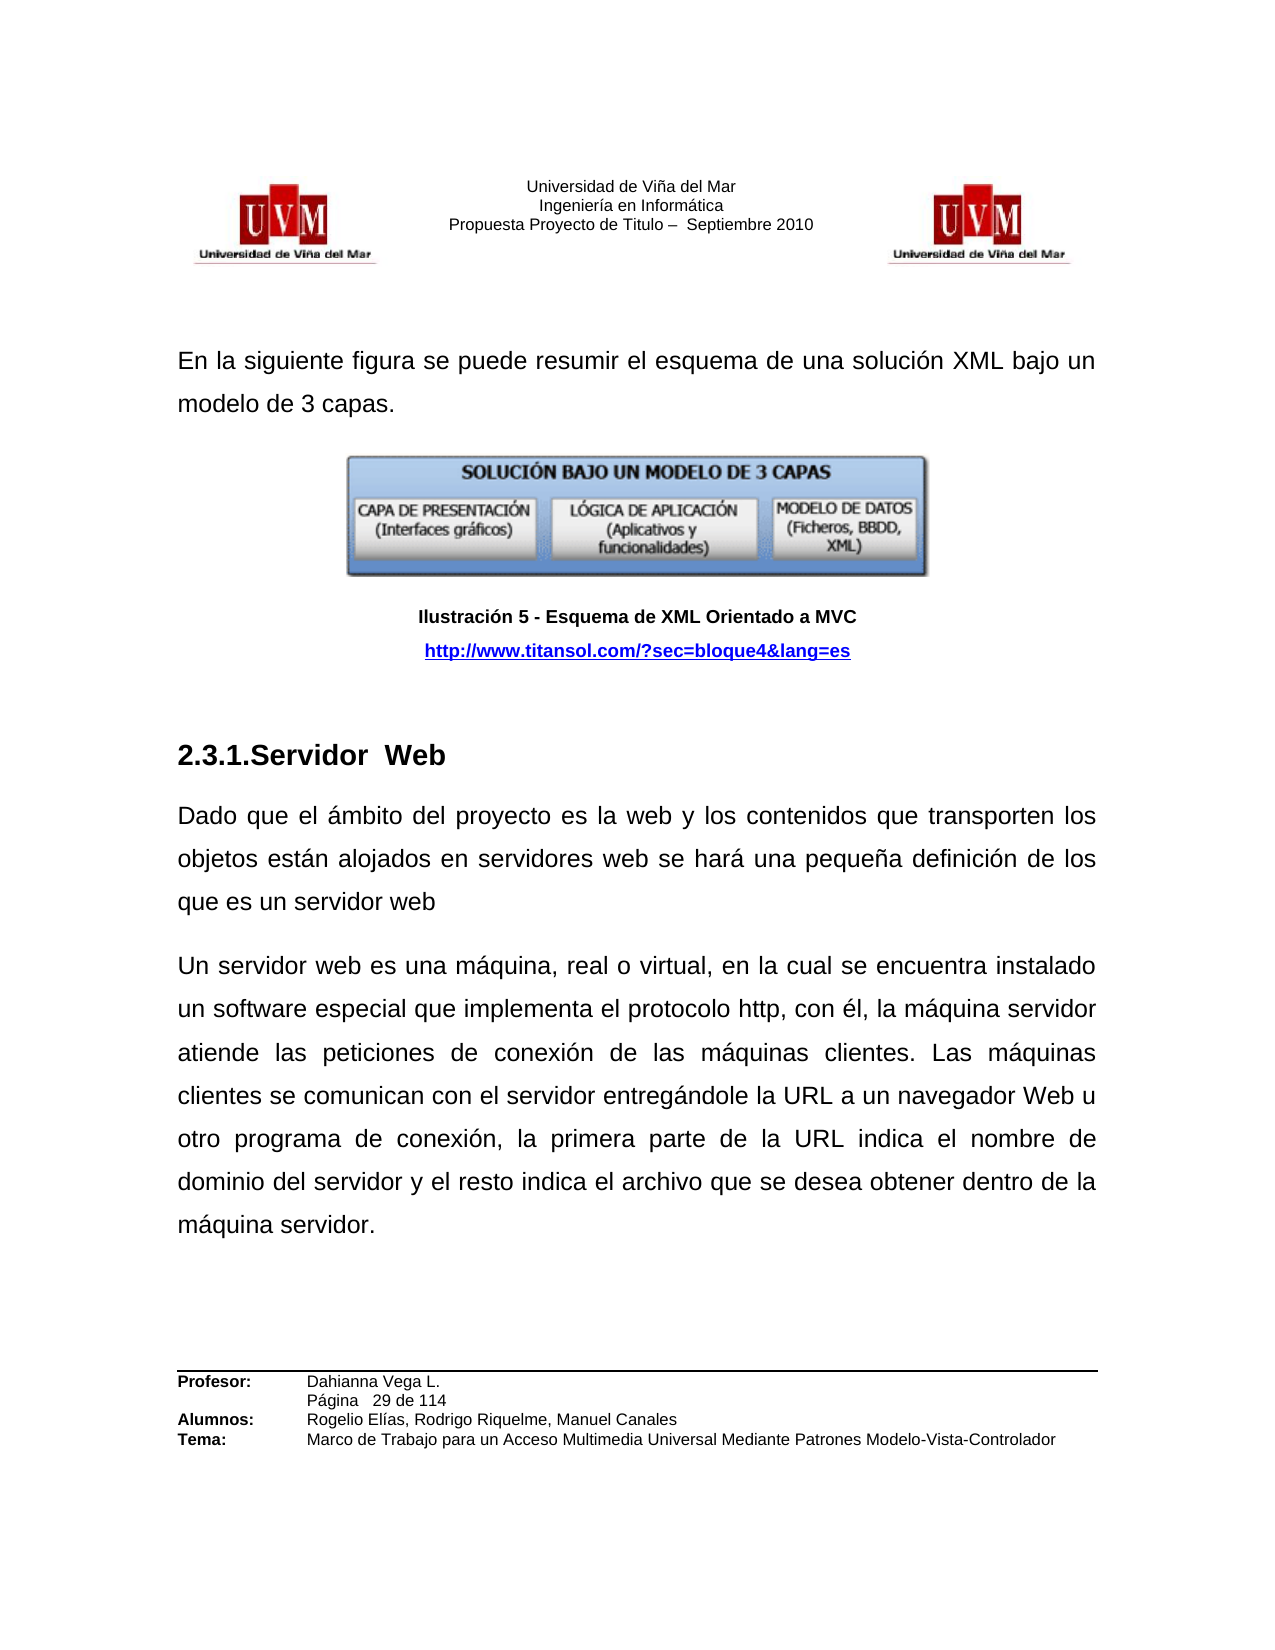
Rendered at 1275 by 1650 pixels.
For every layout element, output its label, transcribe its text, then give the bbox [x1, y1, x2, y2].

text http://www.titansol.com/?sec=bloque4&lang=es [177, 640, 1098, 662]
text Un servidor web es una máquina, real o virtual, en la cual se encuentra instalado un software especial que implementa el protocolo http, con él, la máquina servidor atiende las peticiones de conexión de las máquinas clientes. Las máquinas clientes se comunican con el servidor entregándole la URL a un navegador Web u otro programa de conexión, la primera parte de la URL indica el nombre de dominio del servidor y el resto indica el archivo que se desea obtener dentro de la máquina servidor. [177, 951, 1098, 1239]
picture [345, 453, 930, 577]
picture [177, 176, 390, 267]
picture [871, 176, 1084, 267]
text En la siguiente figura se puede resumir el esquema de una solución XML bajo un modelo de 3 capas. [177, 346, 1098, 418]
subtitle 2.3.1.Servidor Web [177, 738, 1098, 772]
text Ilustración 5 - Esquema de XML Orientado a MVC [177, 606, 1098, 628]
text Dado que el ámbito del proyecto es la web y los contenidos que transporten los objetos están alojados en servidores web se hará una pequeña definición de los que es un servidor web [177, 801, 1098, 916]
